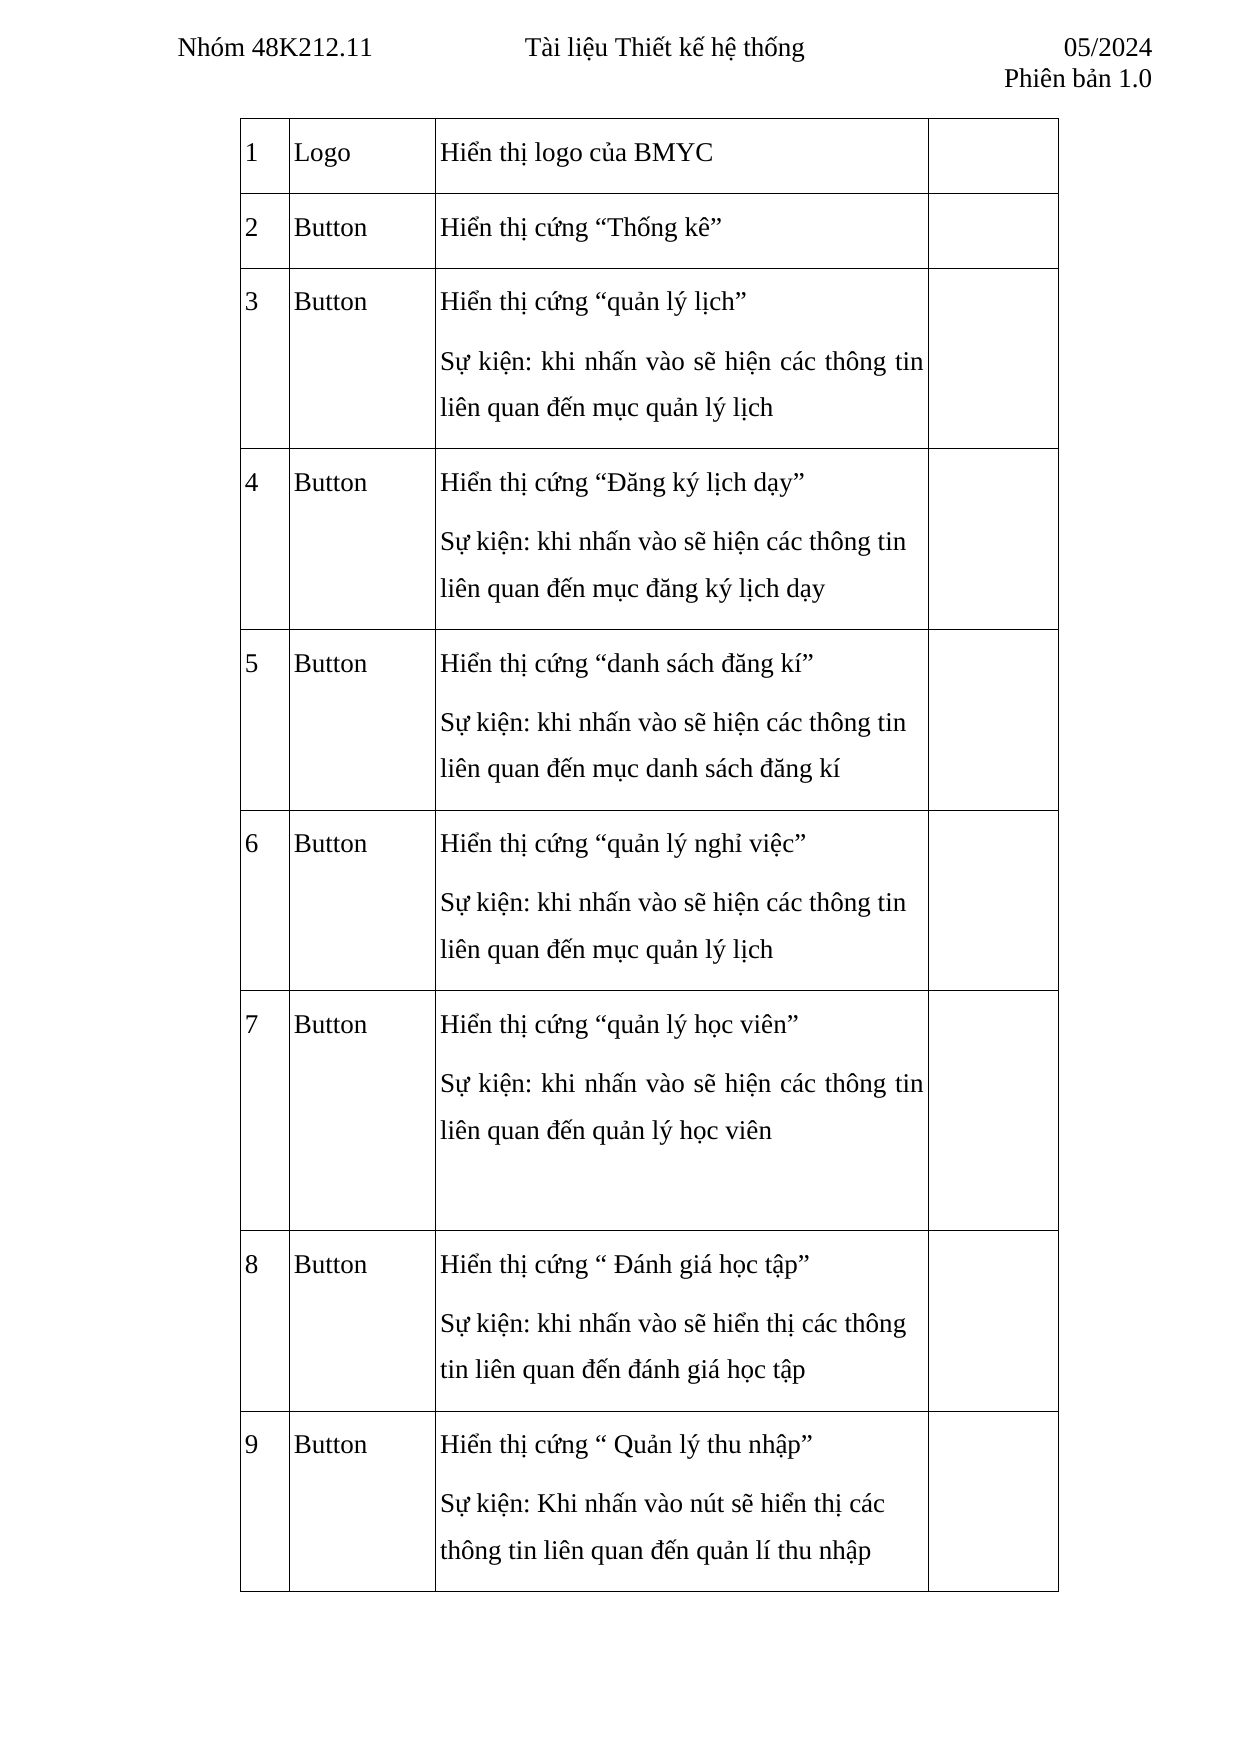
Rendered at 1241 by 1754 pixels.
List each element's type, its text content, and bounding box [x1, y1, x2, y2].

table_cell 2 [241, 194, 289, 268]
table_cell 8 [241, 1231, 289, 1411]
table_cell Hiển thị cứng “ Đánh giá học tập” Sự kiện: khi nhấn vào sẽ hiển thị các thông tin liên quan đến đánh giá học tập [436, 1231, 928, 1411]
table_cell Button [290, 269, 435, 448]
table_cell Hiển thị cứng “quản lý học viên” Sự kiện: khi nhấn vào sẽ hiện các thông tin liên quan đến quản lý học viên [436, 991, 928, 1230]
table_cell [929, 991, 1058, 1230]
table_cell Button [290, 630, 435, 809]
table_cell [929, 449, 1058, 629]
table_cell Button [290, 194, 435, 268]
table_cell [929, 1412, 1058, 1591]
table_cell Button [290, 1231, 435, 1411]
table_cell 9 [241, 1412, 289, 1591]
table_cell 4 [241, 449, 289, 629]
table_cell [929, 1231, 1058, 1411]
table_cell Logo [290, 119, 435, 193]
table_cell 5 [241, 630, 289, 809]
table_cell [929, 119, 1058, 193]
table_cell Button [290, 1412, 435, 1591]
table_cell 3 [241, 269, 289, 448]
table_cell 6 [241, 811, 289, 990]
table_cell Hiển thị logo của BMYC [436, 119, 928, 193]
table_cell [929, 630, 1058, 809]
table_cell [929, 269, 1058, 448]
table_cell Hiển thị cứng “Thống kê” [436, 194, 928, 268]
table_cell [929, 194, 1058, 268]
table_cell Hiển thị cứng “ Quản lý thu nhập” Sự kiện: Khi nhấn vào nút sẽ hiển thị các thông tin liên quan đến quản lí thu nhập [436, 1412, 928, 1591]
table_cell 1 [241, 119, 289, 193]
table_cell Hiển thị cứng “Đăng ký lịch dạy” Sự kiện: khi nhấn vào sẽ hiện các thông tin liên quan đến mục đăng ký lịch dạy [436, 449, 928, 629]
table_cell Hiển thị cứng “quản lý lịch” Sự kiện: khi nhấn vào sẽ hiện các thông tin liên quan đến mục quản lý lịch [436, 269, 928, 448]
table_cell Button [290, 811, 435, 990]
table_cell 7 [241, 991, 289, 1230]
table_cell Button [290, 449, 435, 629]
table_cell [929, 811, 1058, 990]
table_cell Hiển thị cứng “quản lý nghỉ việc” Sự kiện: khi nhấn vào sẽ hiện các thông tin liên quan đến mục quản lý lịch [436, 811, 928, 990]
table_cell Hiển thị cứng “danh sách đăng kí” Sự kiện: khi nhấn vào sẽ hiện các thông tin liên quan đến mục danh sách đăng kí [436, 630, 928, 809]
table_cell Button [290, 991, 435, 1230]
